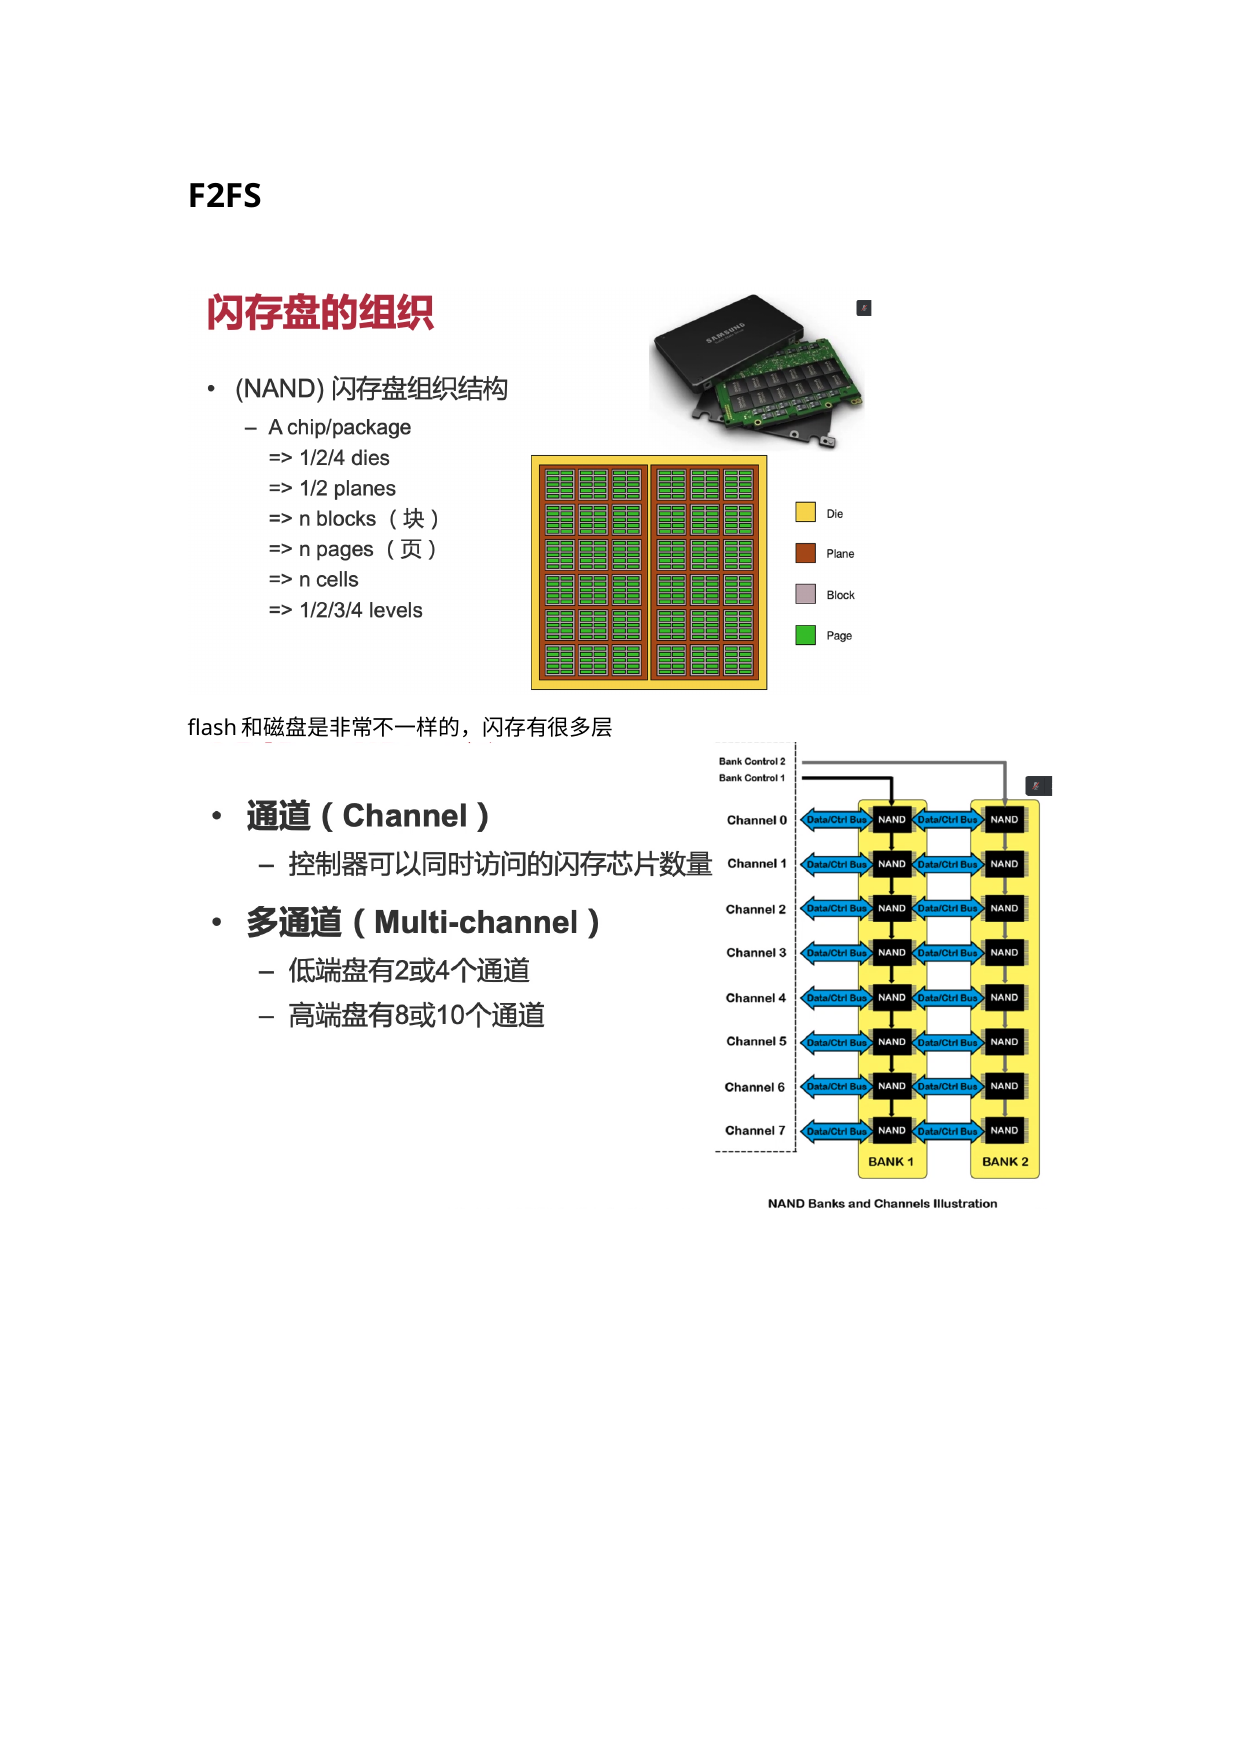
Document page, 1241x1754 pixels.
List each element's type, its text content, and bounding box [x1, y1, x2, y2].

subtitle F2FS [187, 162, 1053, 227]
text flash和磁盘是非常不一样的，闪存有很多层 [187, 710, 1053, 742]
picture [187, 287, 872, 695]
picture [187, 742, 1053, 1209]
